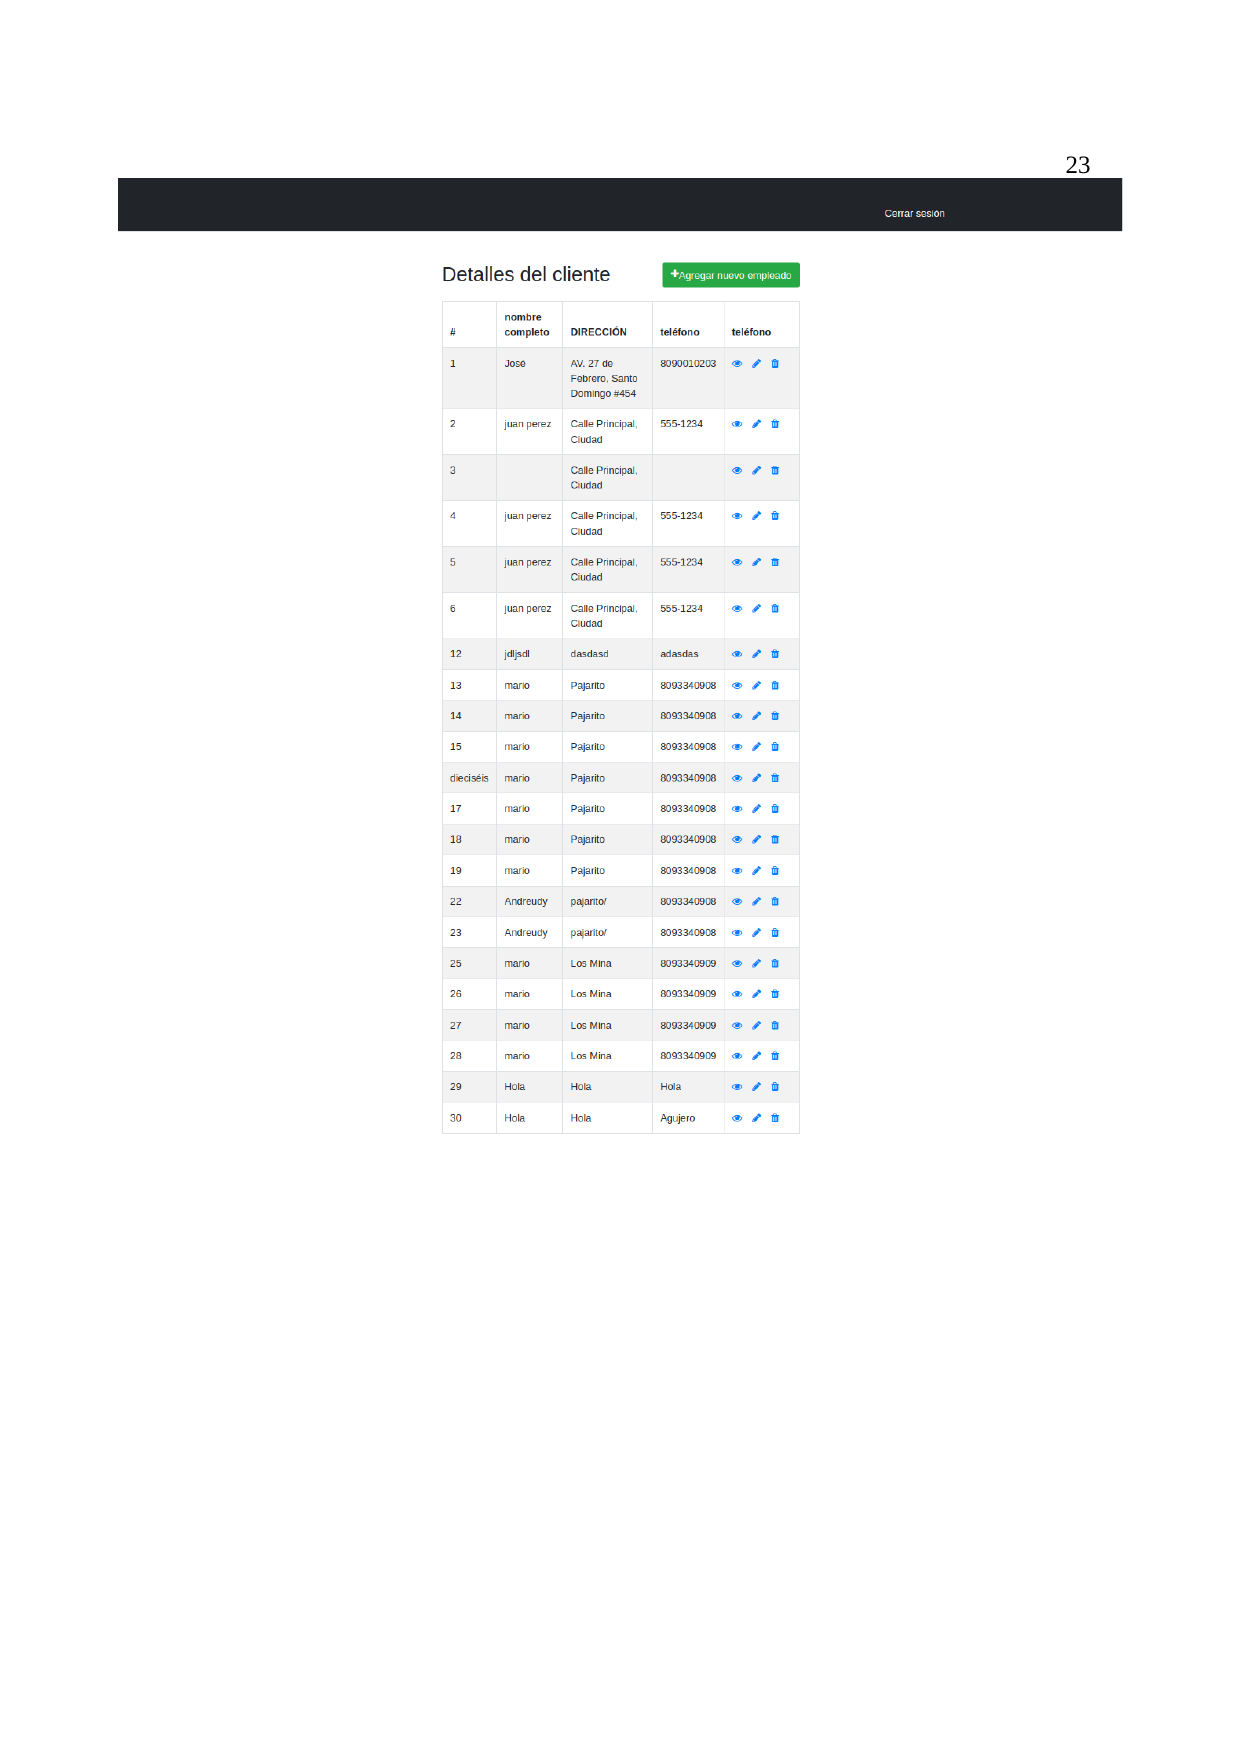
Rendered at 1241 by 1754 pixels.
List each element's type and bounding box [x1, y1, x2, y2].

picture [118, 178, 1123, 1143]
